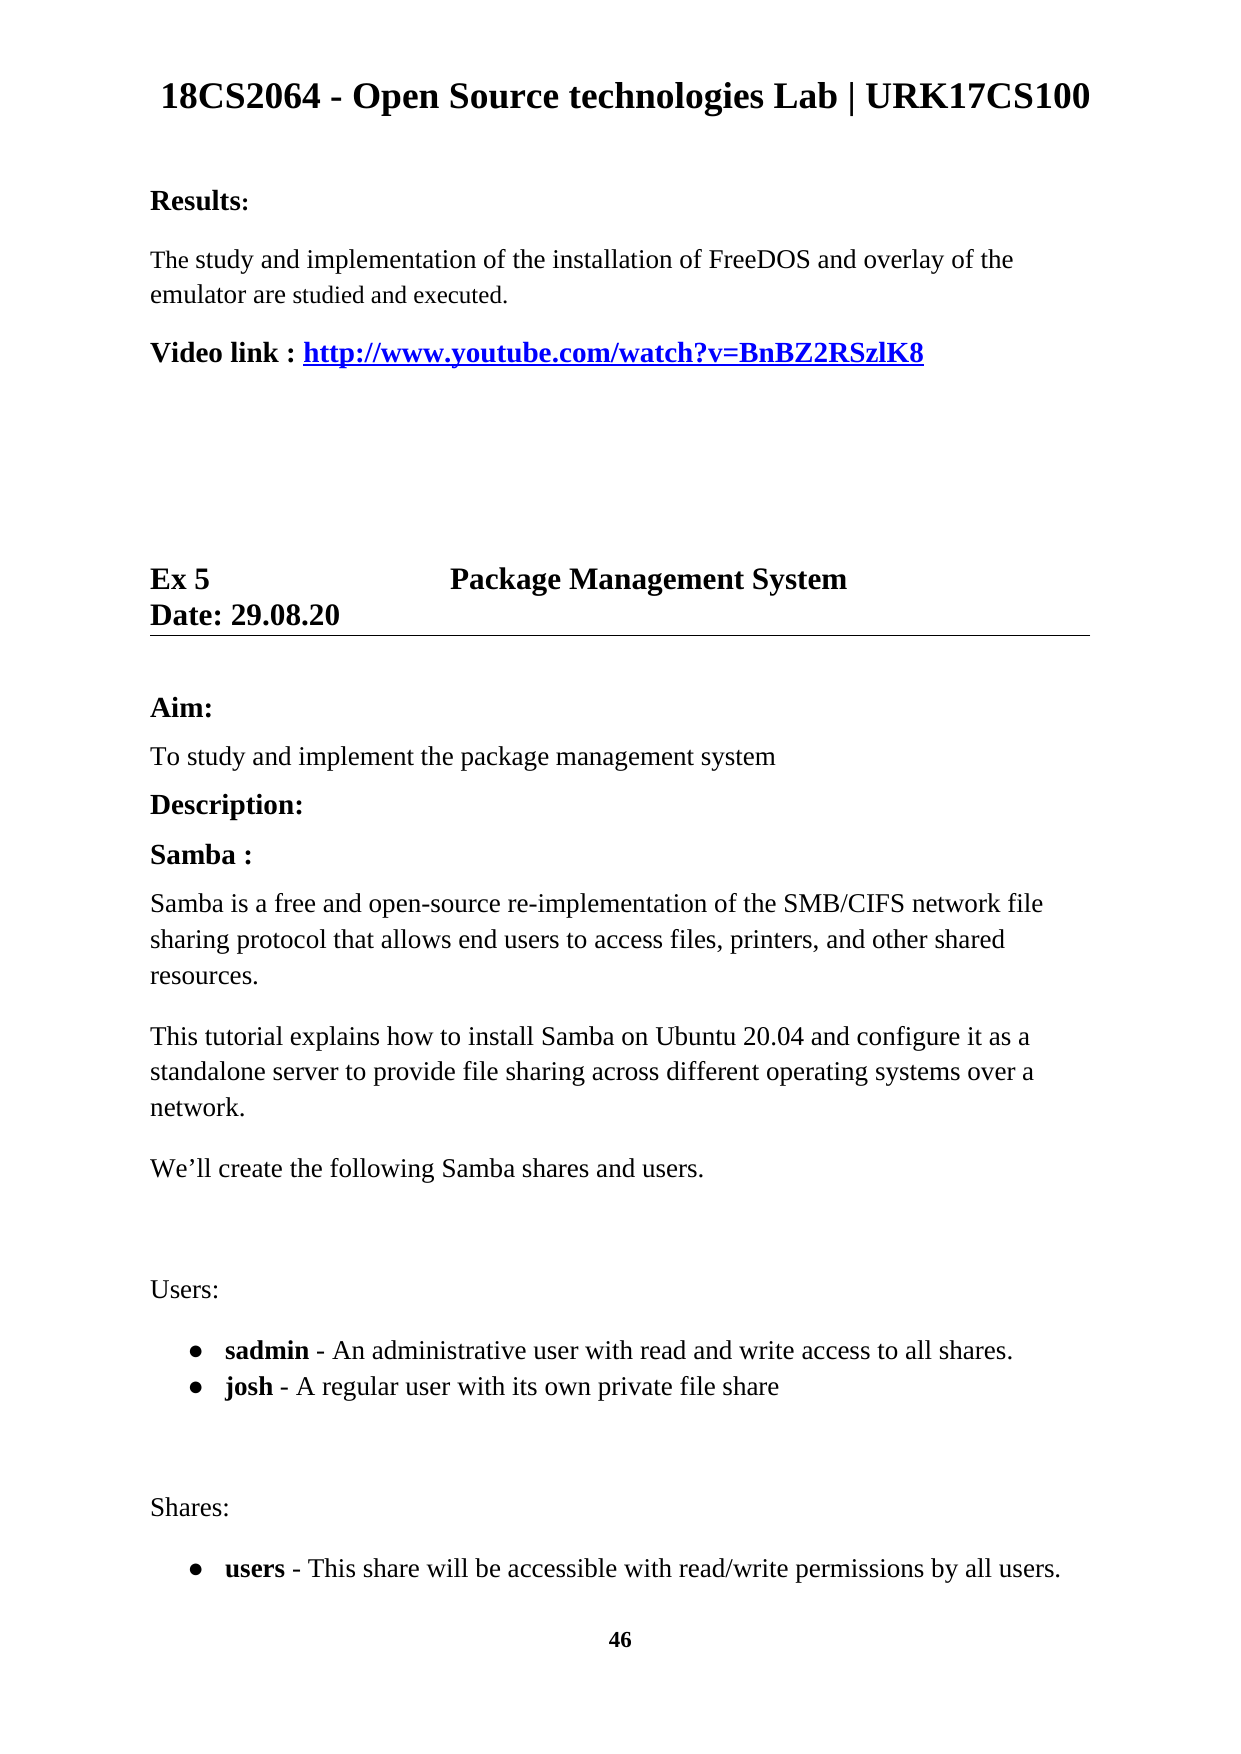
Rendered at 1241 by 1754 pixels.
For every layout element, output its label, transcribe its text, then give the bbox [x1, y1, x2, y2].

list josh - A regular user with its own private file share [187, 1370, 1090, 1401]
text Samba is a free and open-source re-implementation of the SMB/CIFS network file sharing protocol that allows end users to access files, printers, and other shared resources. [150, 888, 1090, 990]
text Description: [150, 787, 1090, 821]
text We’ll create the following Samba shares and users. [150, 1152, 1090, 1183]
list users - This share will be accessible with read/write permissions by all users. [187, 1552, 1090, 1583]
text Shares: [150, 1491, 1090, 1522]
text Date: 29.08.20 [150, 597, 1090, 635]
text To study and implement the package management system [150, 740, 1090, 771]
text Results: [150, 183, 1090, 217]
text Ex 5 Package Management System [150, 561, 1090, 597]
text This tutorial explains how to install Samba on Ubuntu 20.04 and configure it as a standalone server to provide file sharing across different operating systems over a network. [150, 1020, 1090, 1122]
text The study and implementation of the installation of FreeDOS and overlay of the emulator are studied and executed. [150, 243, 1090, 309]
text Samba : [150, 837, 1090, 871]
text Video link : http://www.youtube.com/watch?v=BnBZ2RSzlK8 [150, 335, 1090, 368]
list sadmin - An administrative user with read and write access to all shares. [187, 1334, 1090, 1365]
text Users: [150, 1273, 1090, 1304]
text Aim: [150, 690, 1090, 723]
